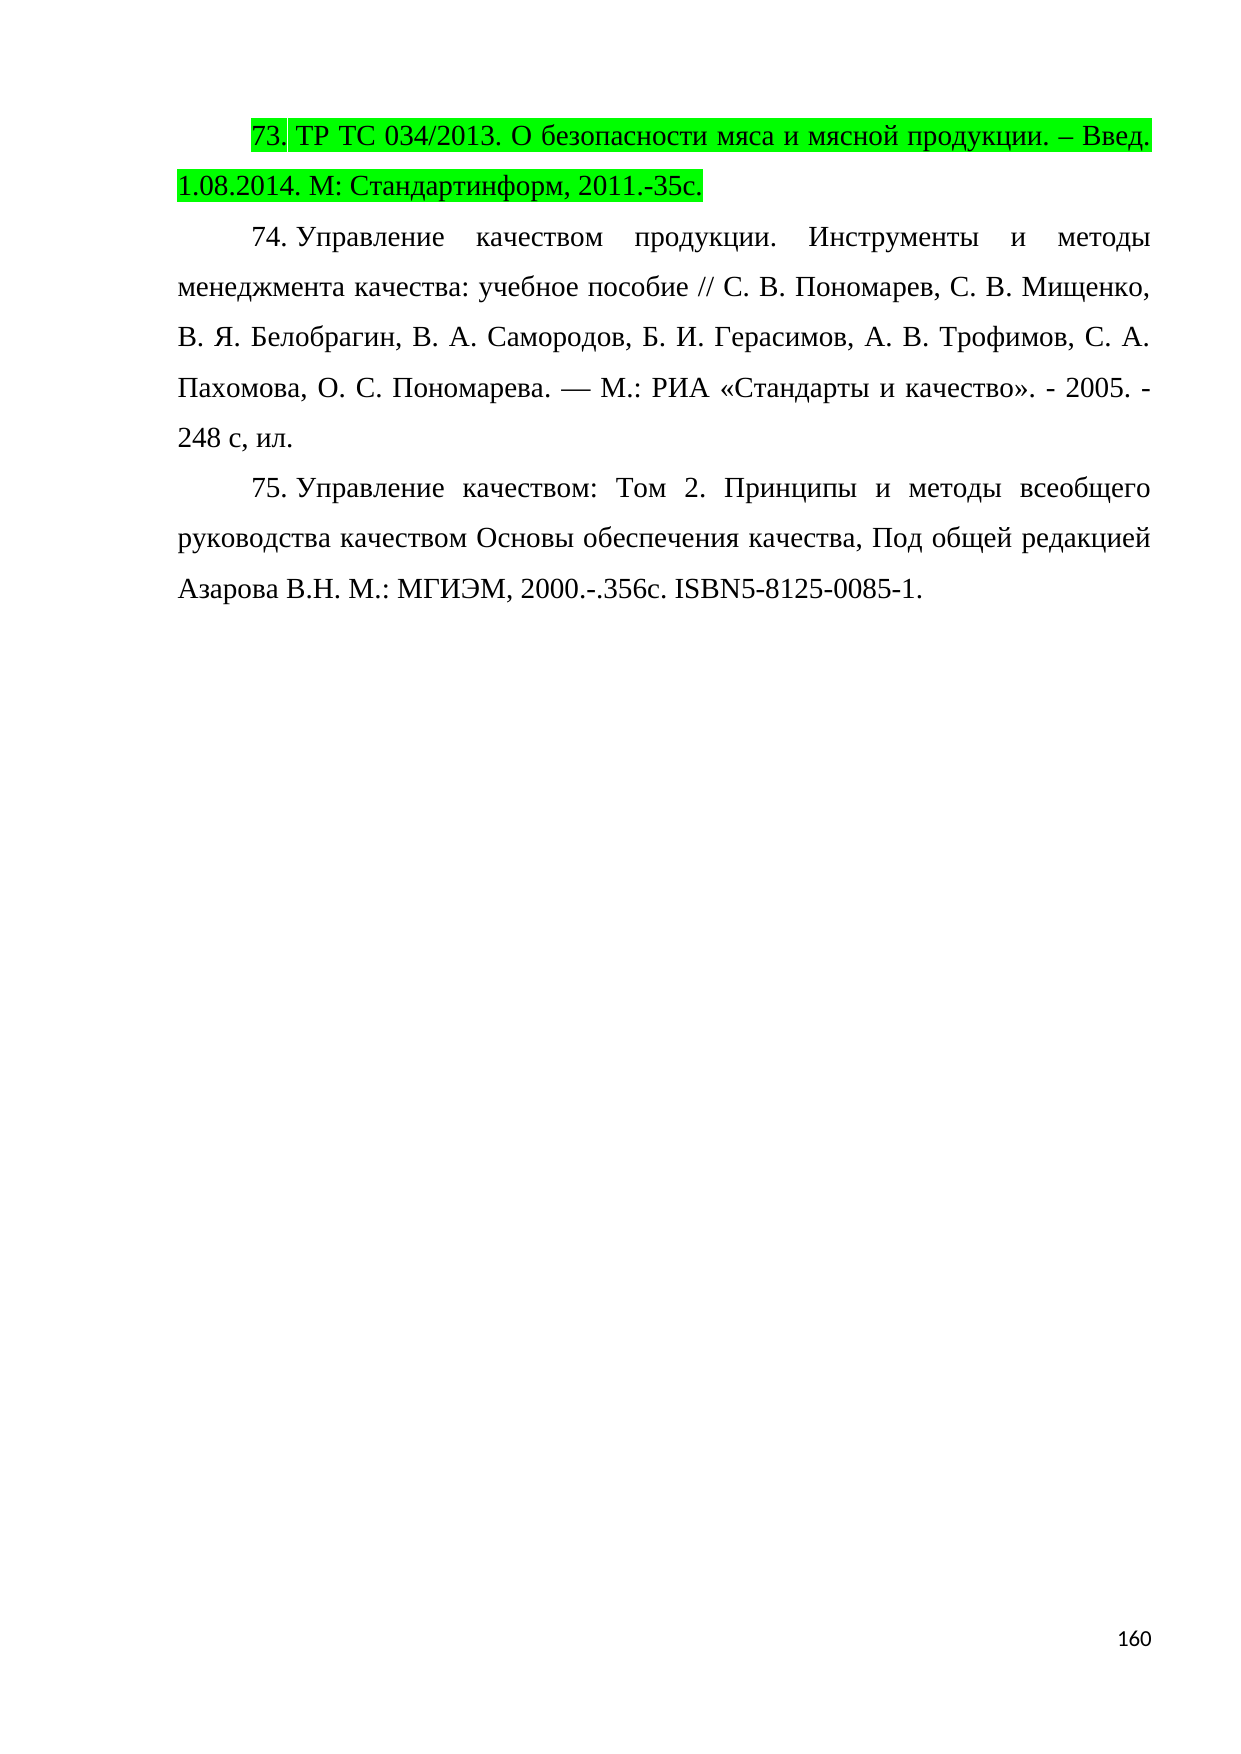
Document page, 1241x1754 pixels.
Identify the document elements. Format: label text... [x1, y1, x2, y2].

list Управление качеством: Том 2. Принципы и методы всеобщего руководства качеством Основы обеспечения качества, Под общей редакцией Азарова В.Н. М.: МГИЭМ, 2000.-.356с. ISBN5-8125-0085-1. [177, 470, 1152, 604]
list Управление качеством продукции. Инструменты и методы менеджмента качества: учебное пособие // С. В. Пономарев, С. В. Мищенко, B. Я. Белобрагин, В. А. Самородов, Б. И. Герасимов, А. В. Трофимов, C. А. Пахомова, О. С. Пономарева. — М.: РИА «Стандарты и качество». - 2005. - 248 с, ил. [177, 219, 1152, 453]
list ТР ТС 034/2013. О безопасности мяса и мясной продукции. – Введ. 1.08.2014. М: Стандартинформ, 2011.-35с. [177, 118, 1152, 202]
